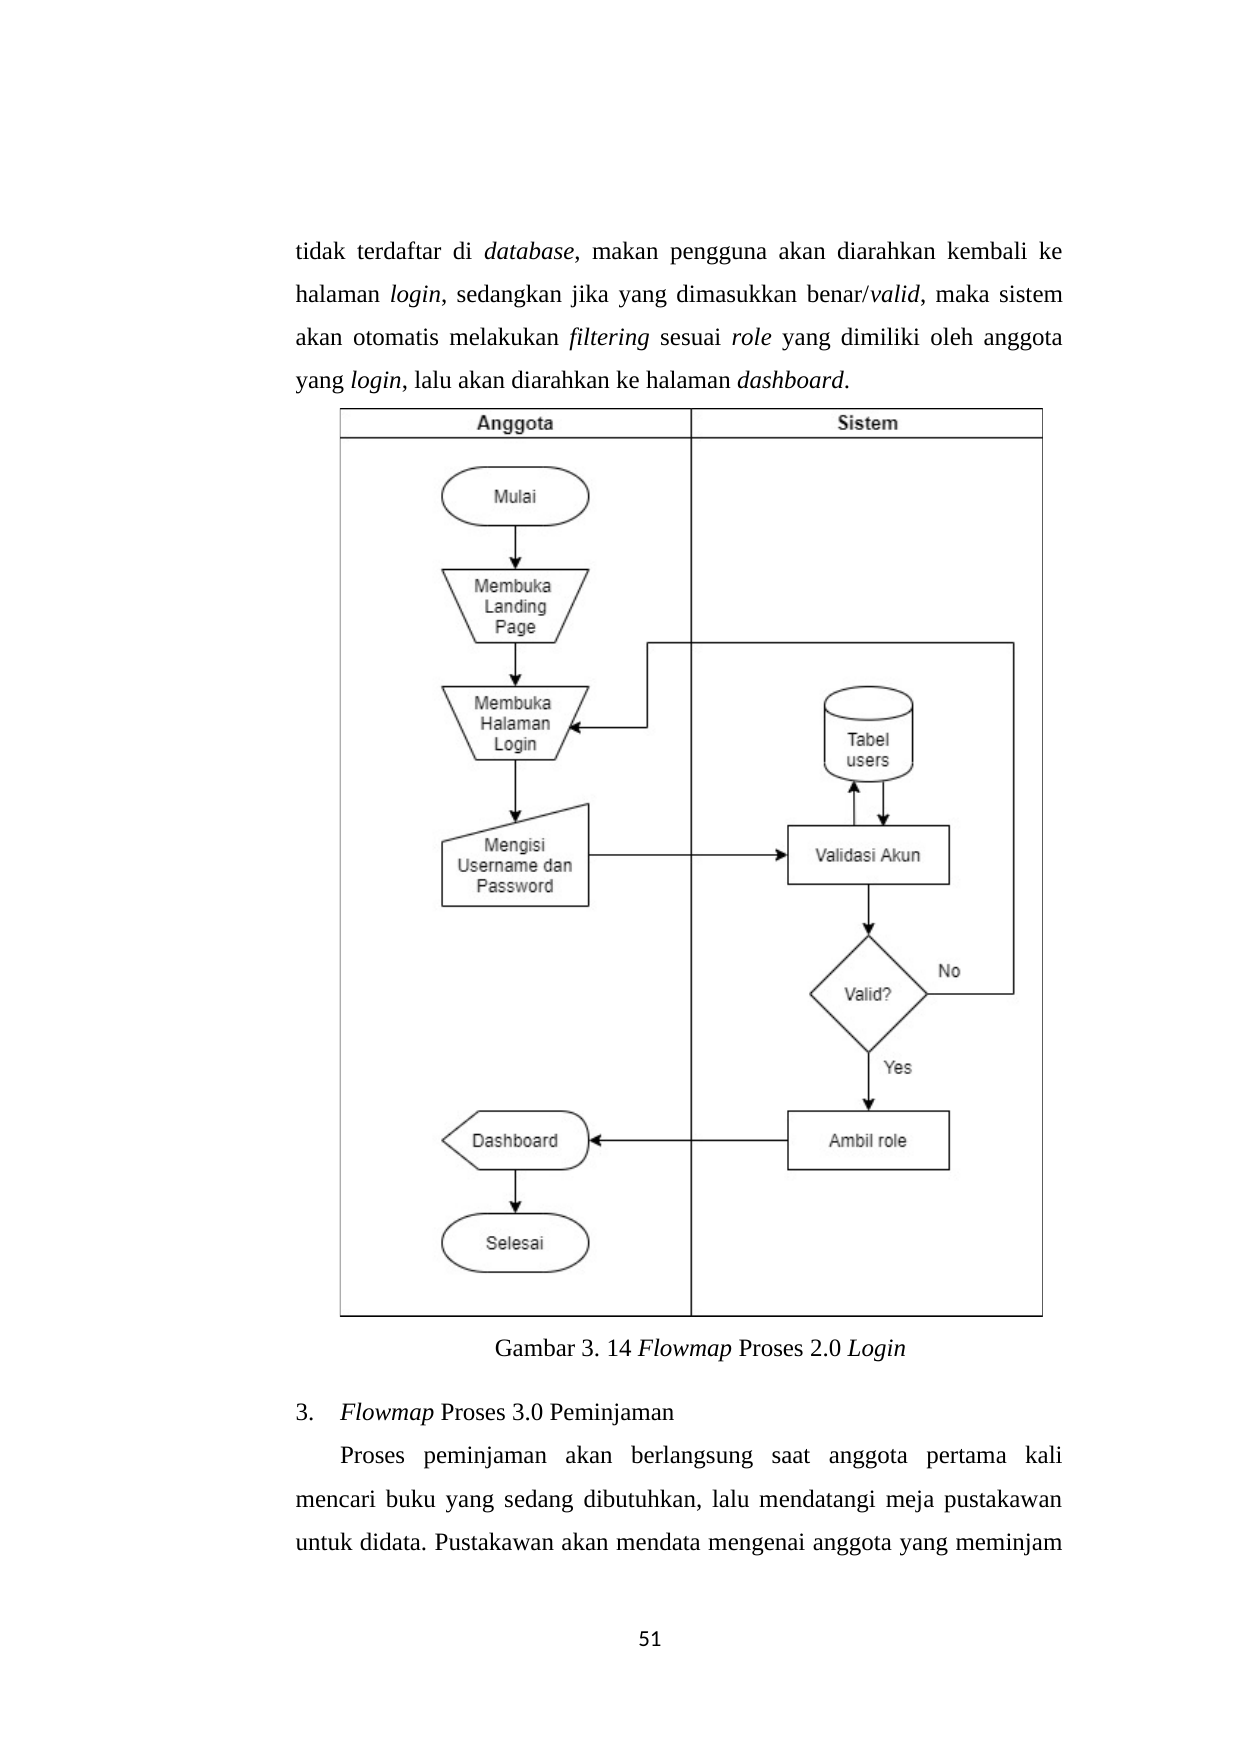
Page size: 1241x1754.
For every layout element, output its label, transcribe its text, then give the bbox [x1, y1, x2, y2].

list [295, 236, 1063, 394]
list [295, 1441, 1063, 1556]
list Flowmap Proses 3.0 Peminjaman [295, 1397, 1063, 1426]
text Gambar 3. 14 Flowmap Proses 2.0 Login [236, 1333, 1063, 1362]
picture [339, 408, 1043, 1317]
